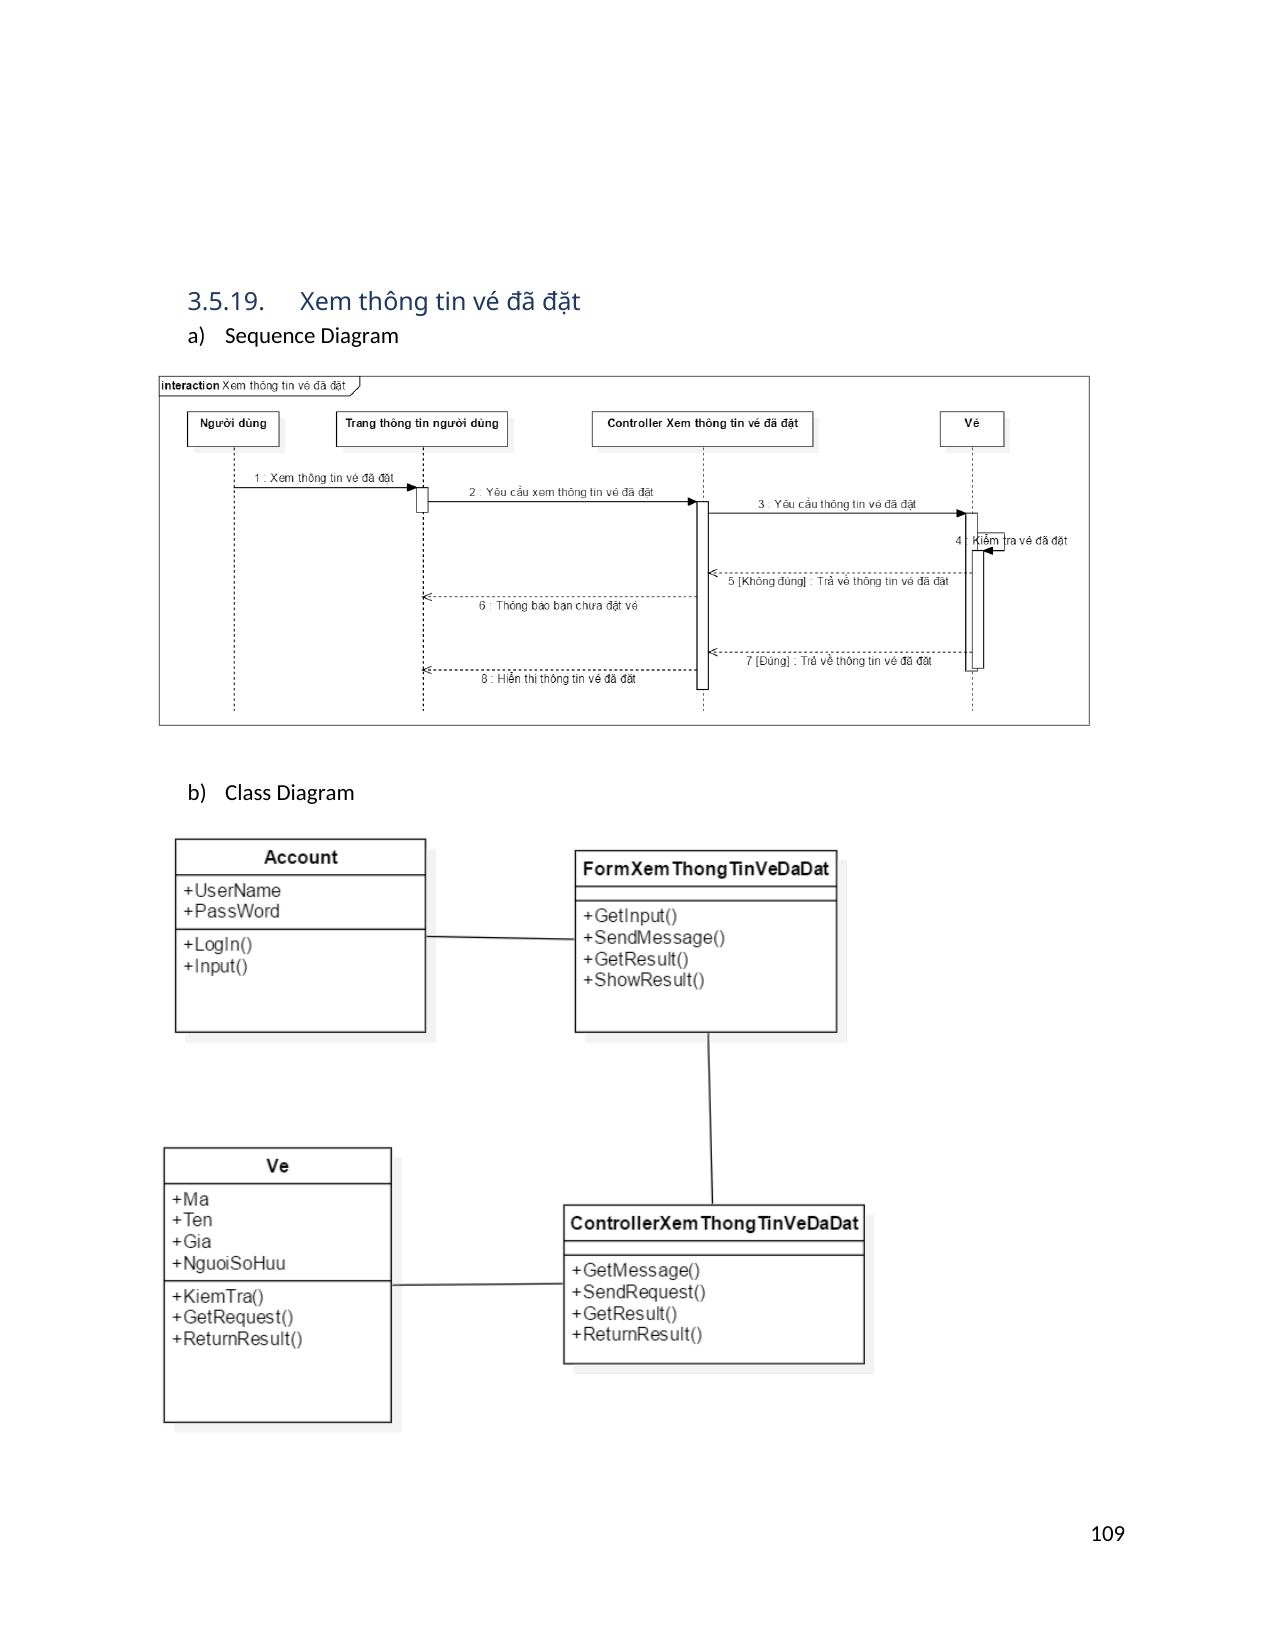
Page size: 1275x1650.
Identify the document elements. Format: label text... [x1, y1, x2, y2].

list Sequence Diagram [187, 321, 1125, 349]
list Class Diagram [187, 778, 1125, 807]
picture [150, 825, 921, 1479]
picture [150, 367, 1124, 760]
subtitle Xem thông tin vé đã đặt [187, 284, 1125, 318]
